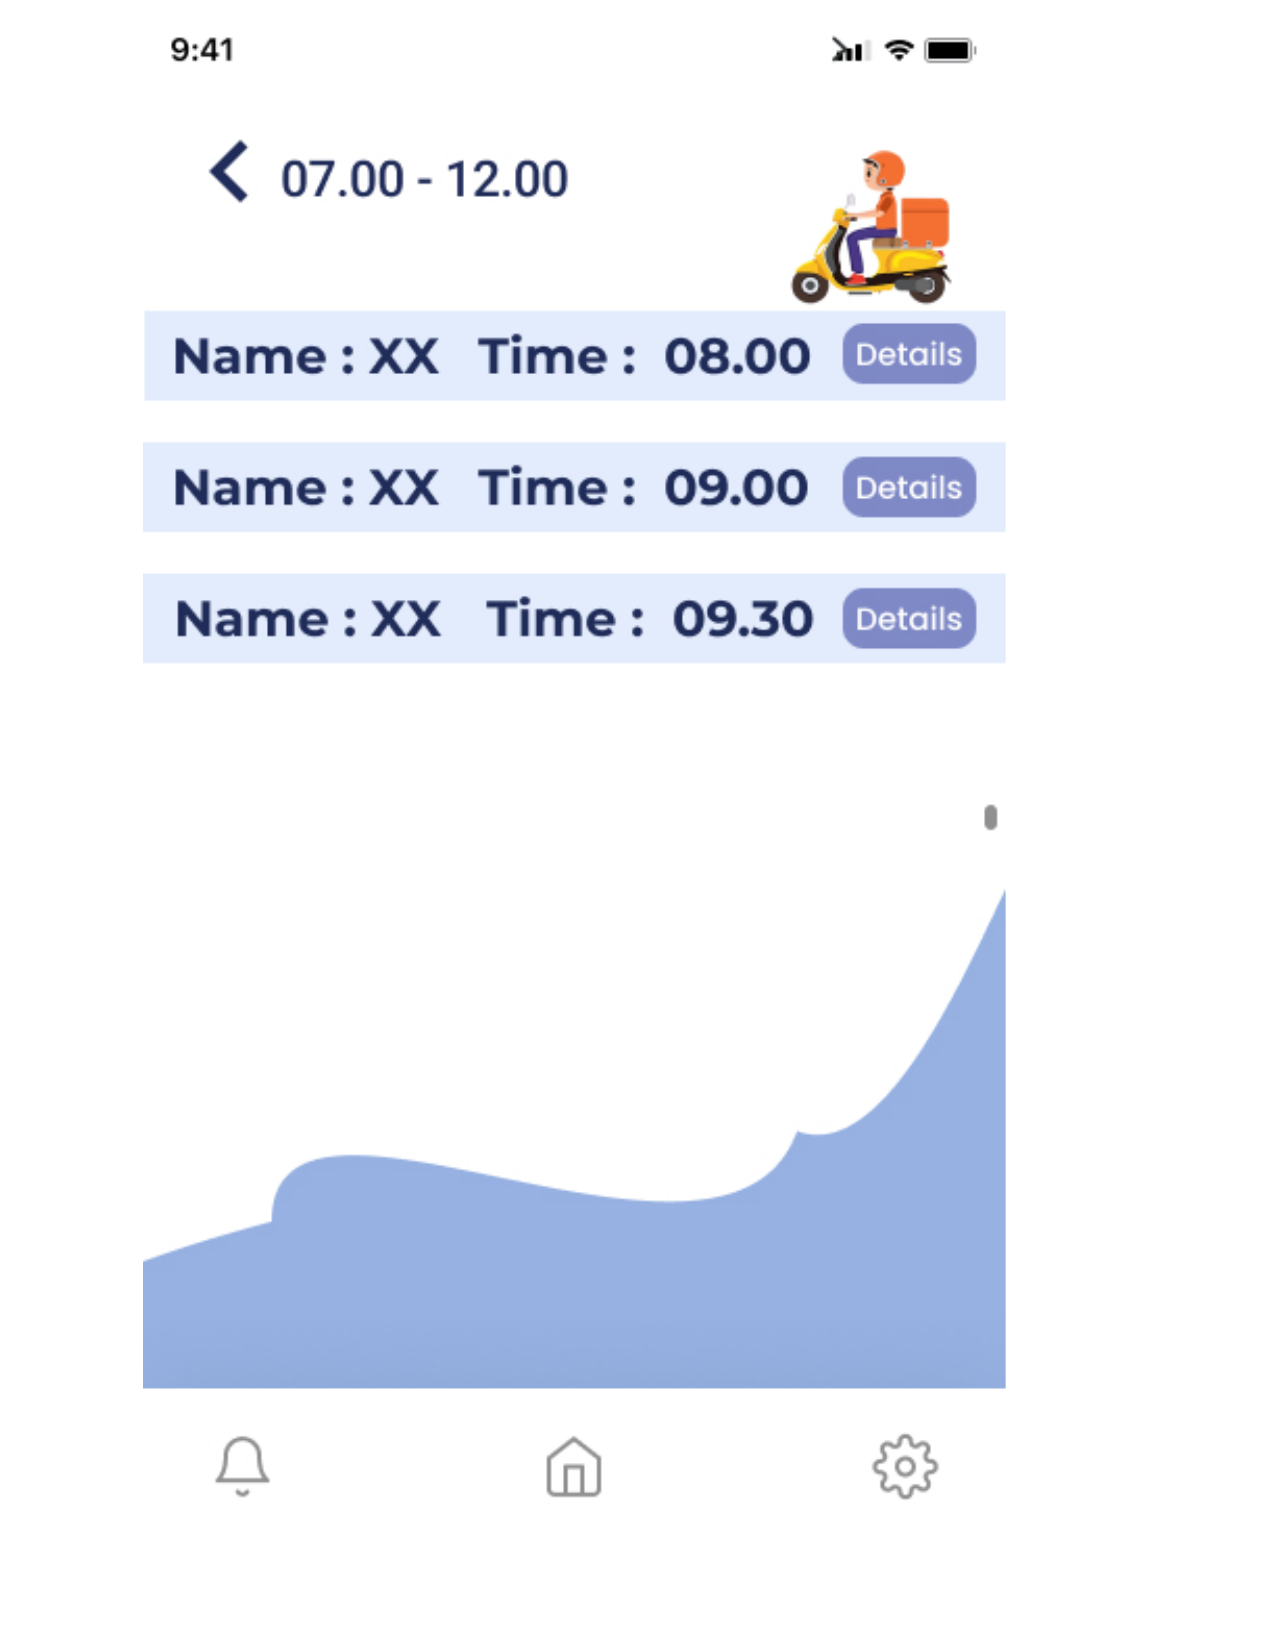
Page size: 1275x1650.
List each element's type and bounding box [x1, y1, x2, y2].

picture [143, 3, 1006, 1537]
